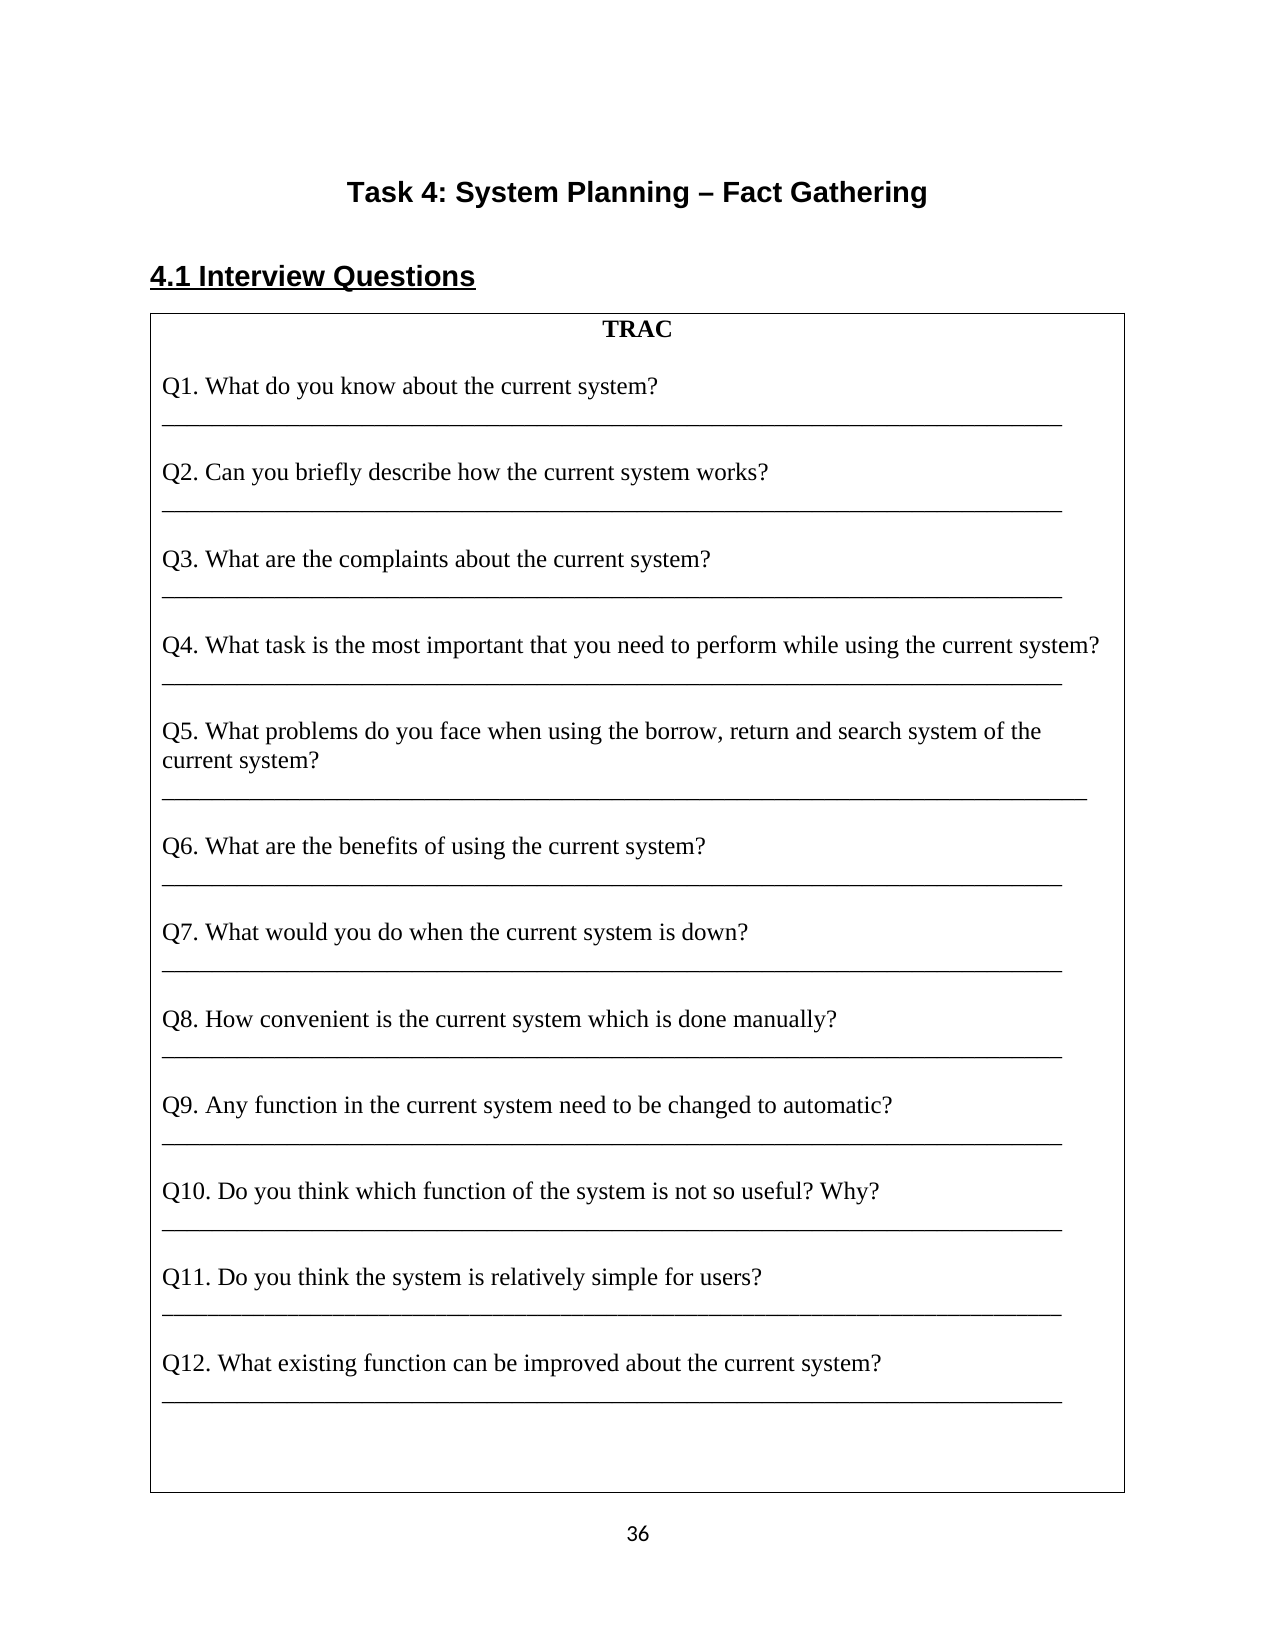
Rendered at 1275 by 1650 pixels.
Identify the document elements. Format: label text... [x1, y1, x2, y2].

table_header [151, 314, 1124, 1492]
subtitle 4.1 Interview Questions [150, 259, 1125, 292]
subtitle Task 4: System Planning – Fact Gathering [150, 175, 1125, 208]
